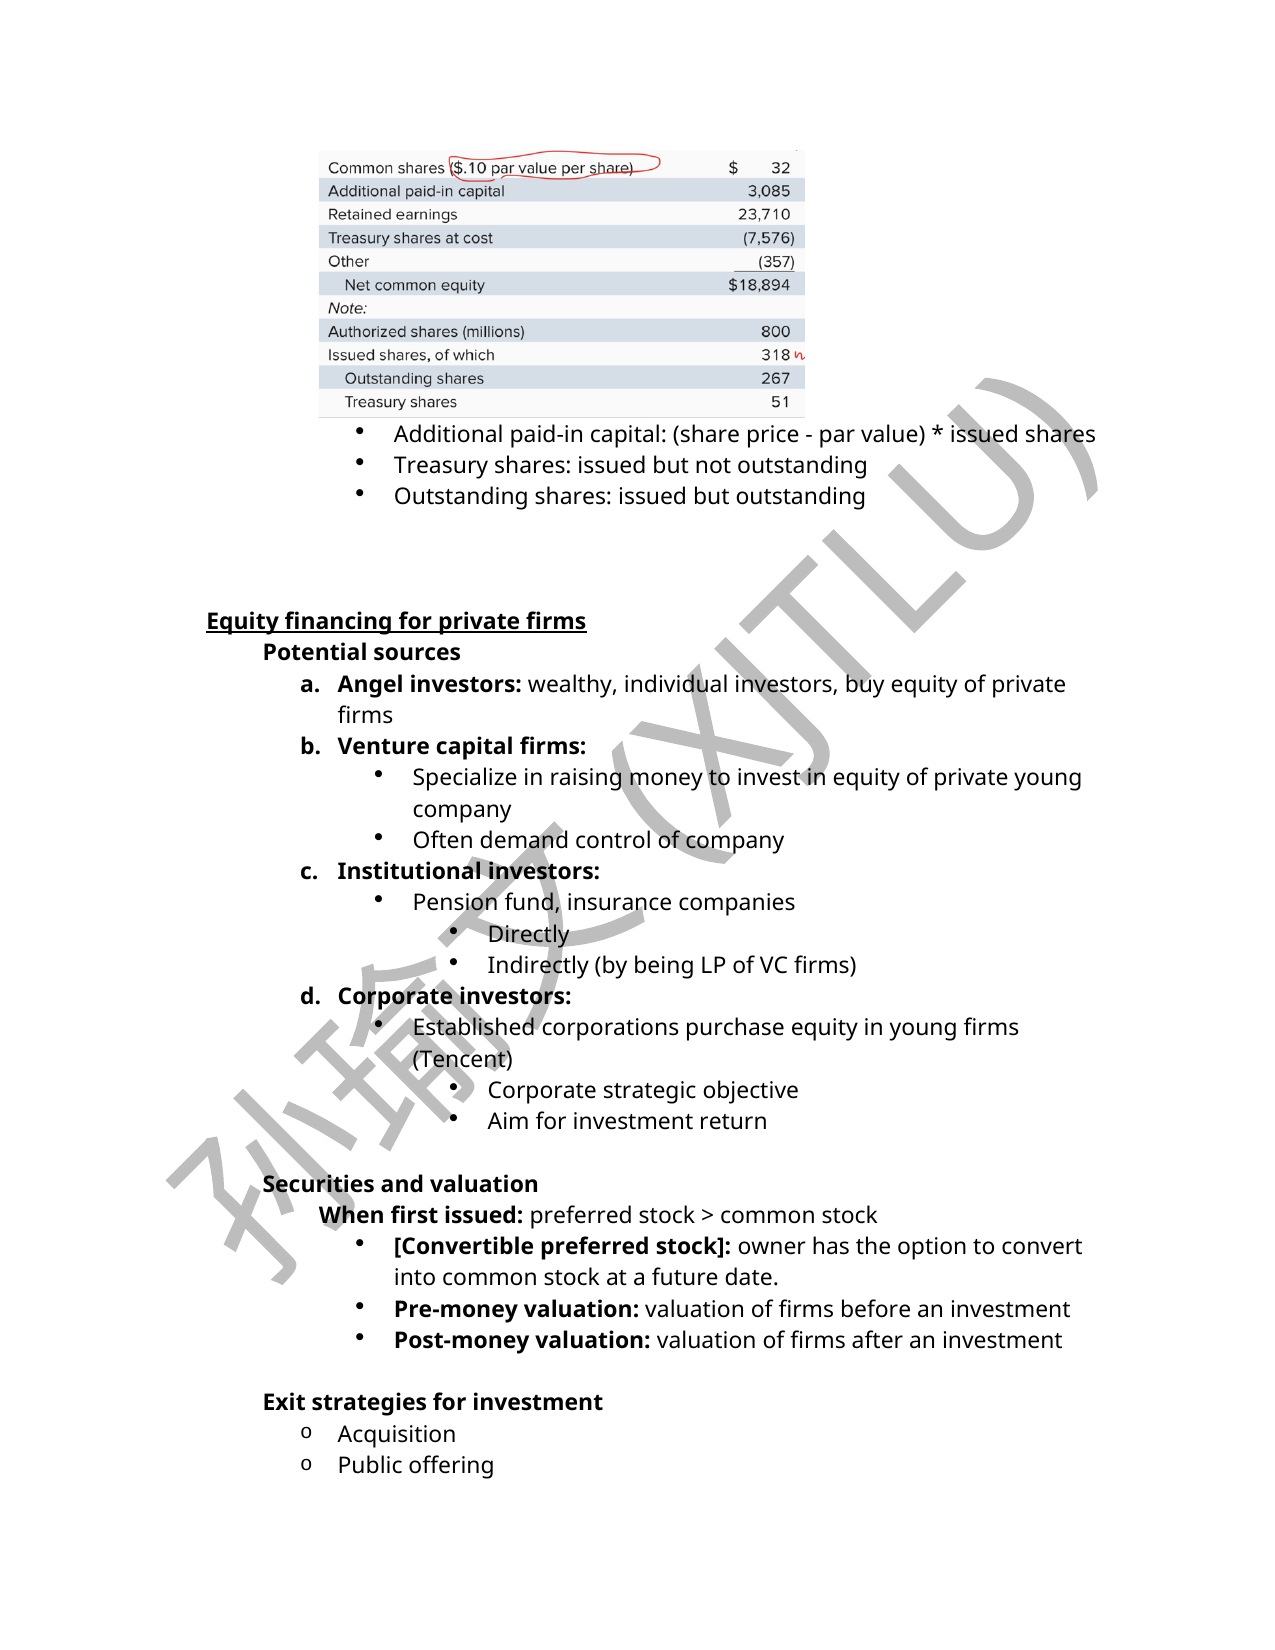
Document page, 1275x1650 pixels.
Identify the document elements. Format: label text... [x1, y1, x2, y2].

text Potential sources [262, 636, 1125, 667]
list Corporate investors: [300, 980, 1125, 1011]
list Indirectly (by being LP of VC firms) [450, 949, 1125, 980]
list Established corporations purchase equity in young firms (Tencent) [375, 1011, 1125, 1074]
list Acquisition [300, 1417, 1125, 1449]
list Specialize in raising money to invest in equity of private young company [375, 761, 1125, 824]
text Exit strategies for investment [262, 1386, 1125, 1417]
list Often demand control of company [375, 824, 1125, 855]
text Securities and valuation [262, 1167, 1125, 1199]
list Public offering [300, 1449, 1125, 1480]
list Aim for investment return [450, 1105, 1125, 1136]
list Venture capital firms: [300, 730, 1125, 761]
list Post-money valuation: valuation of firms after an investment [356, 1324, 1125, 1355]
list Directly [450, 917, 1125, 949]
list Angel investors: wealthy, individual investors, buy equity of private firms [300, 667, 1125, 730]
list Pension fund, insurance companies [375, 886, 1125, 917]
picture [318, 150, 805, 418]
list Treasury shares: issued but not outstanding [356, 449, 1125, 480]
text When first issued: preferred stock > common stock [319, 1199, 1125, 1230]
text Equity financing for private firms [206, 605, 1125, 636]
list Additional paid-in capital: (share price - par value) * issued shares [356, 417, 1125, 449]
list Outstanding shares: issued but outstanding [356, 480, 1125, 511]
list Corporate strategic objective [450, 1074, 1125, 1105]
list Institutional investors: [300, 855, 1125, 886]
list [Convertible preferred stock]: owner has the option to convert into common stock at a future date. [356, 1230, 1125, 1292]
list Pre-money valuation: valuation of firms before an investment [356, 1292, 1125, 1324]
